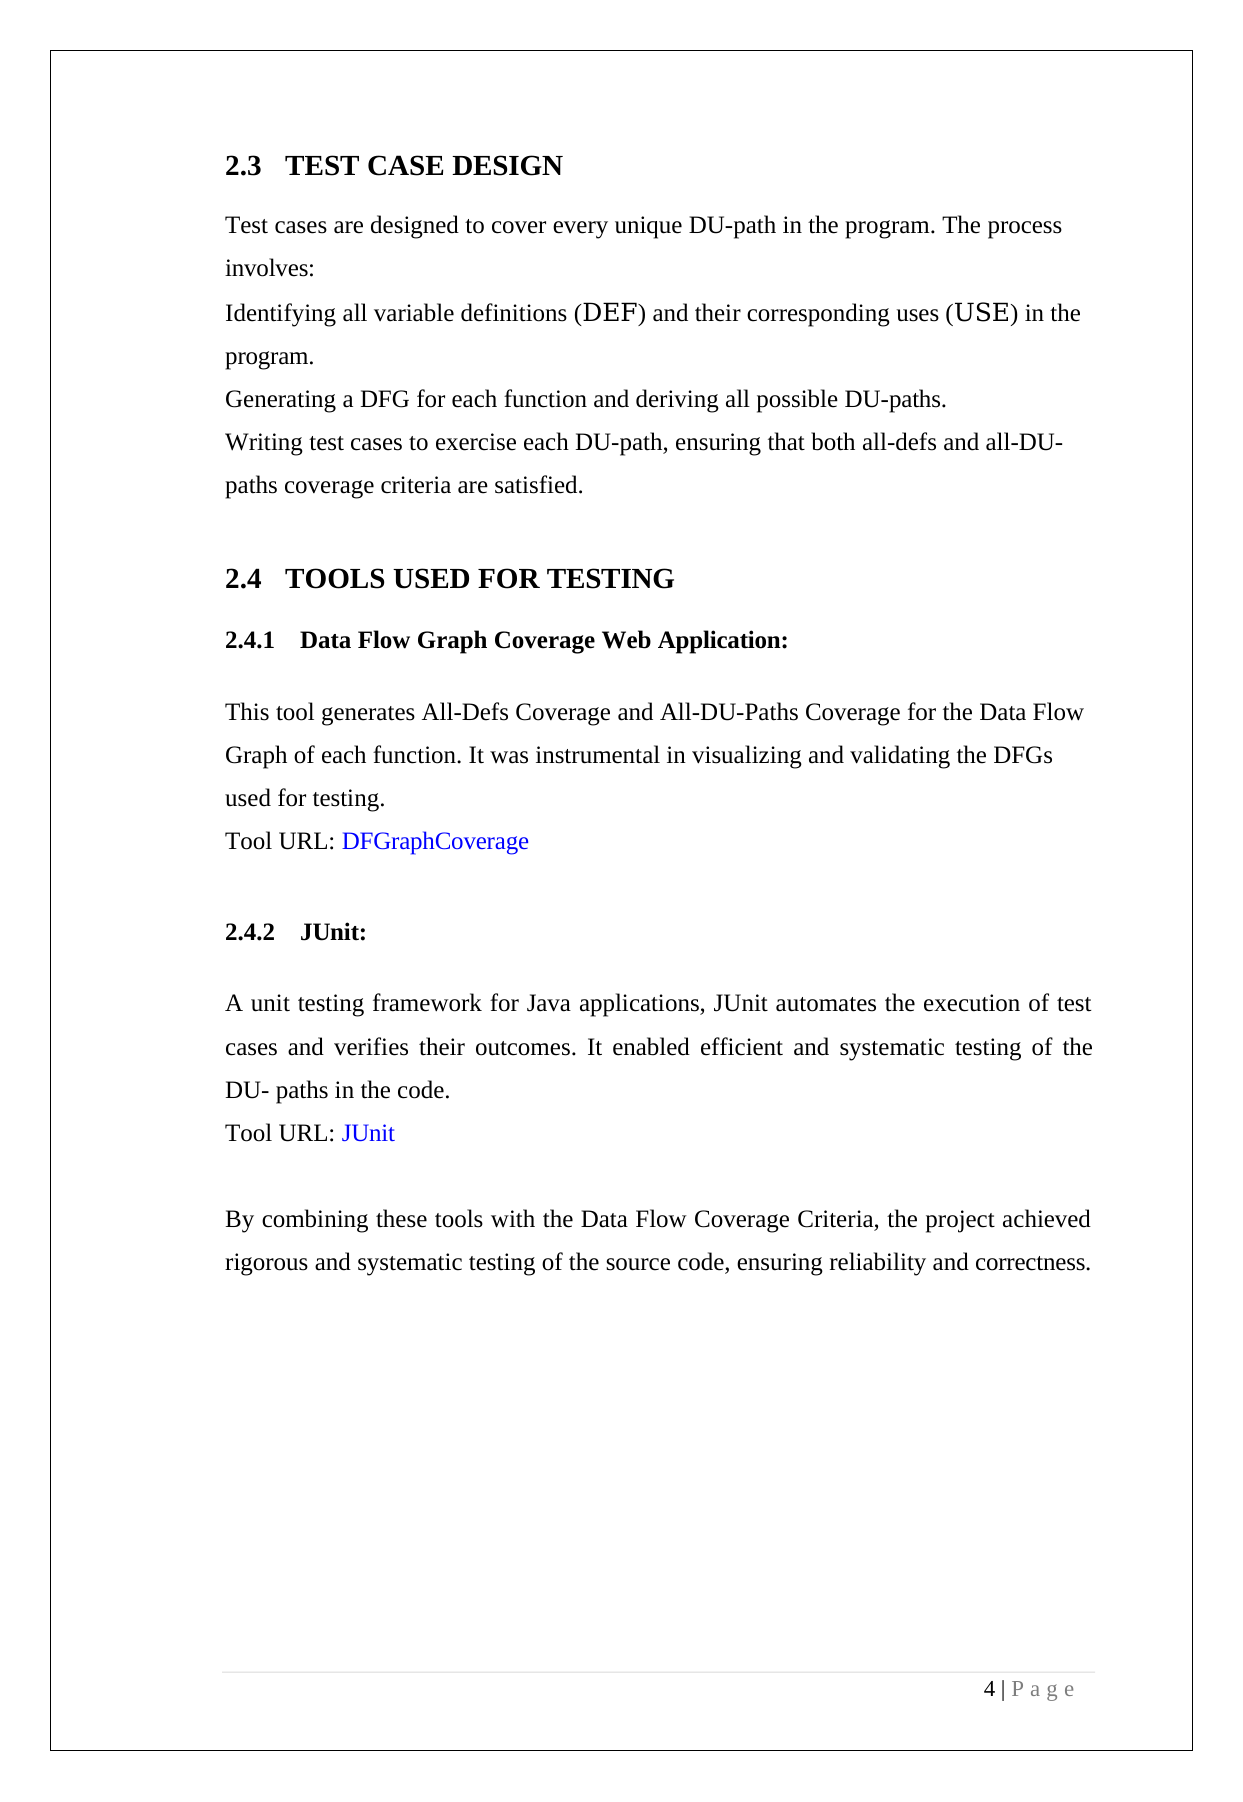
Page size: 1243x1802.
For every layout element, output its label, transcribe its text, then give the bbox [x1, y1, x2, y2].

text A unit testing framework for Java applications, JUnit automates the execution of test cases and verifies their outcomes. It enabled efficient and systematic testing of the DU- paths in the code. [225, 988, 1093, 1103]
text Generating a DFG for each function and deriving all possible DU-paths. [225, 384, 1139, 413]
text By combining these tools with the Data Flow Coverage Criteria, the project achieved rigorous and systematic testing of the source code, ensuring reliability and correctness. [225, 1204, 1092, 1276]
text Tool URL: JUnit [225, 1118, 1139, 1147]
subtitle TOOLS USED FOR TESTING [225, 561, 1139, 594]
text This tool generates All-Defs Coverage and All-DU-Paths Coverage for the Data Flow Graph of each function. It was instrumental in visualizing and validating the DFGs used for testing. [225, 697, 1088, 812]
subtitle Data Flow Graph Coverage Web Application: [225, 625, 1139, 653]
text Test cases are designed to cover every unique DU-path in the program. The process involves: [225, 210, 1139, 282]
text Identifying all variable definitions (DEF) and their corresponding uses (USE) in the program. [225, 297, 1110, 370]
text Writing test cases to exercise each DU-path, ensuring that both all-defs and all-DU- paths coverage criteria are satisfied. [225, 427, 1110, 499]
subtitle JUnit: [225, 917, 1139, 945]
subtitle TEST CASE DESIGN [225, 148, 1139, 182]
text Tool URL: DFGraphCoverage [225, 826, 1139, 855]
